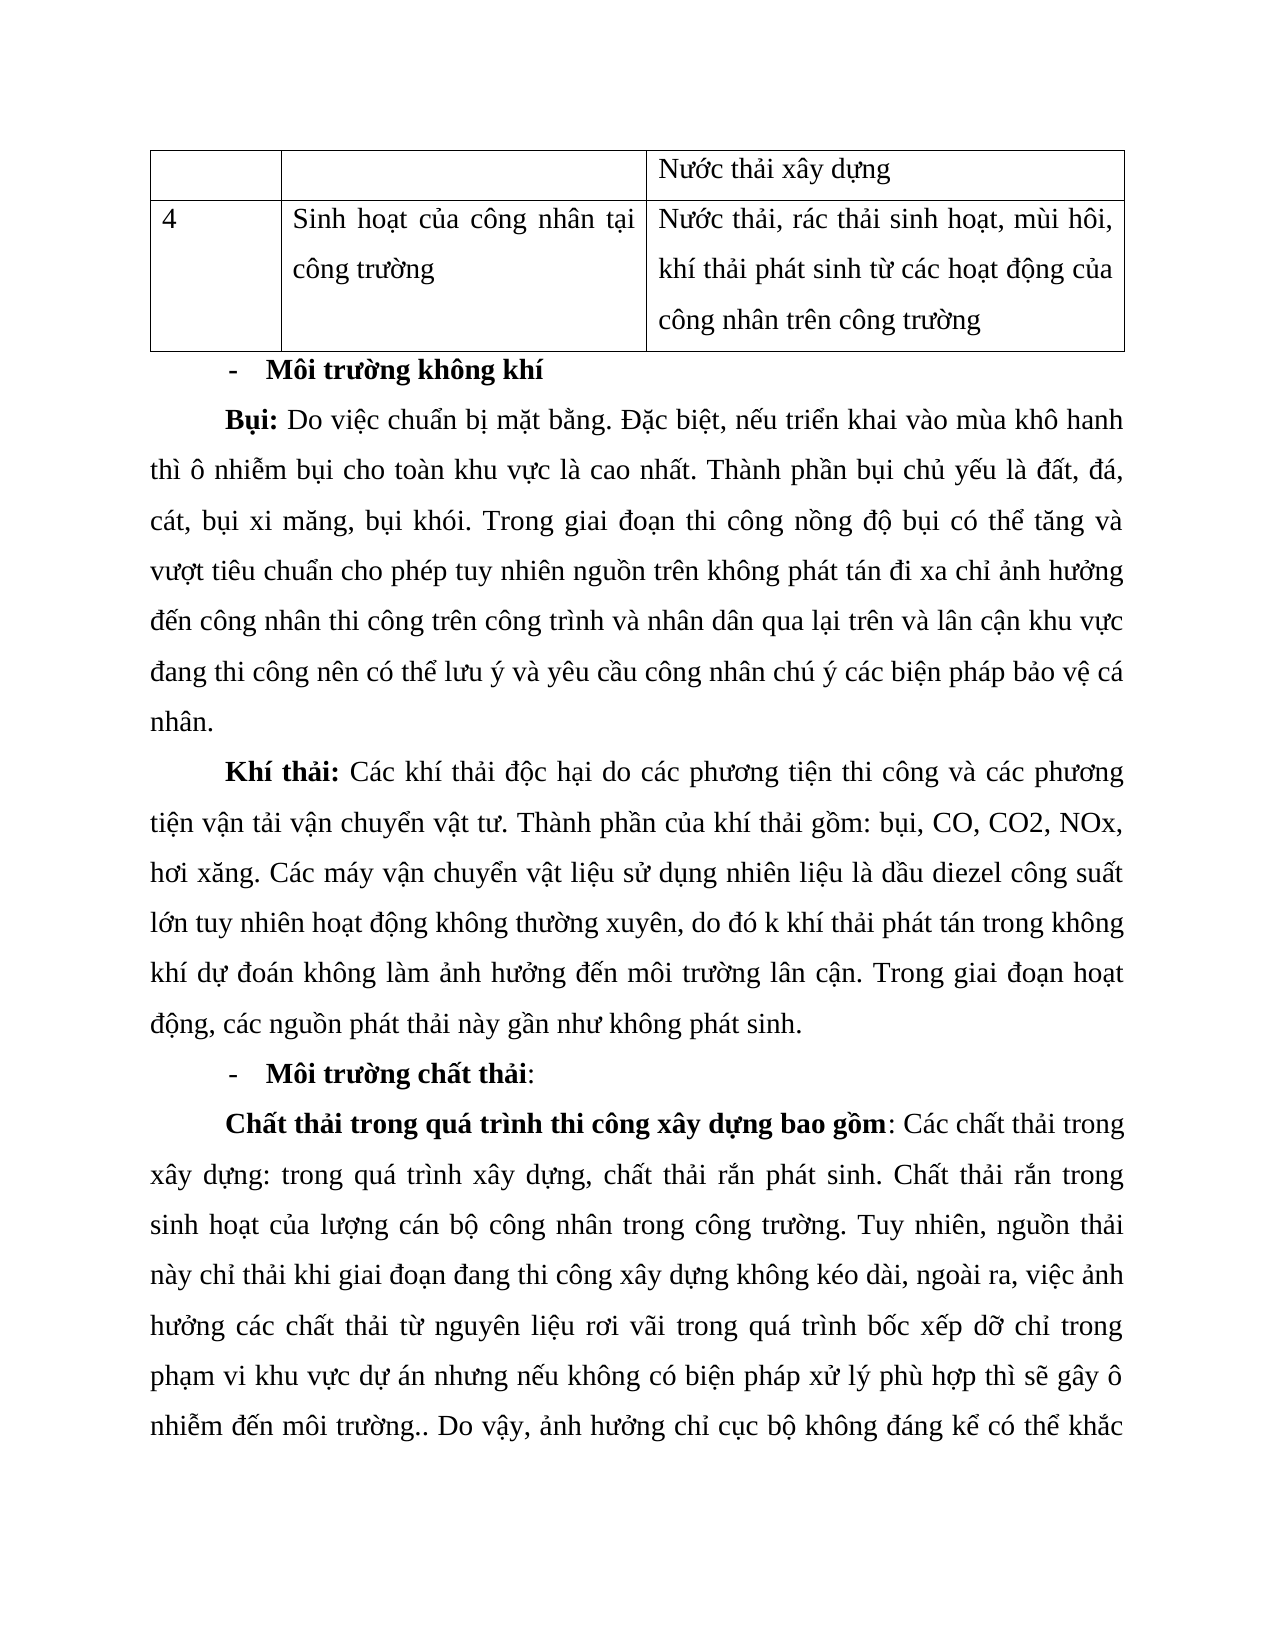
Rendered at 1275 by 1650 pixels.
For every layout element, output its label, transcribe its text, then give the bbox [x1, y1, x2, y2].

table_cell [647, 151, 1124, 200]
table_cell Nước thải, rác thải sinh hoạt, mùi hôi, khí thải phát sinh từ các hoạt động của công nhân trên công trường [647, 201, 1124, 351]
table_cell 3 [151, 151, 281, 200]
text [150, 1107, 1125, 1442]
table_cell Sinh hoạt của công nhân tại công trường [282, 201, 646, 351]
list Môi trường không khí [228, 352, 1125, 385]
text Khí thải: Các khí thải độc hại do các phương tiện thi công và các phương tiện vận tải vận chuyển vật tư. Thành phần của khí thải gồm: bụi, CO, CO2, NOx, hơi xăng. Các máy vận chuyển vật liệu sử dụng nhiên liệu là dầu diezel công suất lớn tuy nhiên hoạt động không thường xuyên, do đó k khí thải phát tán trong không khí dự đoán không làm ảnh hưởng đến môi trường lân cận. Trong giai đoạn hoạt động, các nguồn phát thải này gần như không phát sinh. [150, 754, 1125, 1039]
text Bụi: Do việc chuẩn bị mặt bằng. Đặc biệt, nếu triển khai vào mùa khô hanh thì ô nhiễm bụi cho toàn khu vực là cao nhất. Thành phần bụi chủ yếu là đất, đá, cát, bụi xi măng, bụi khói. Trong giai đoạn thi công nồng độ bụi có thể tăng và vượt tiêu chuẩn cho phép tuy nhiên nguồn trên không phát tán đi xa chỉ ảnh hưởng đến công nhân thi công trên công trình và nhân dân qua lại trên và lân cận khu vực đang thi công nên có thể lưu ý và yêu cầu công nhân chú ý các biện pháp bảo vệ cá nhân. [150, 402, 1125, 738]
list Môi trường chất thải: [228, 1056, 1125, 1090]
table_cell 4 [151, 201, 281, 351]
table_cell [282, 151, 646, 200]
